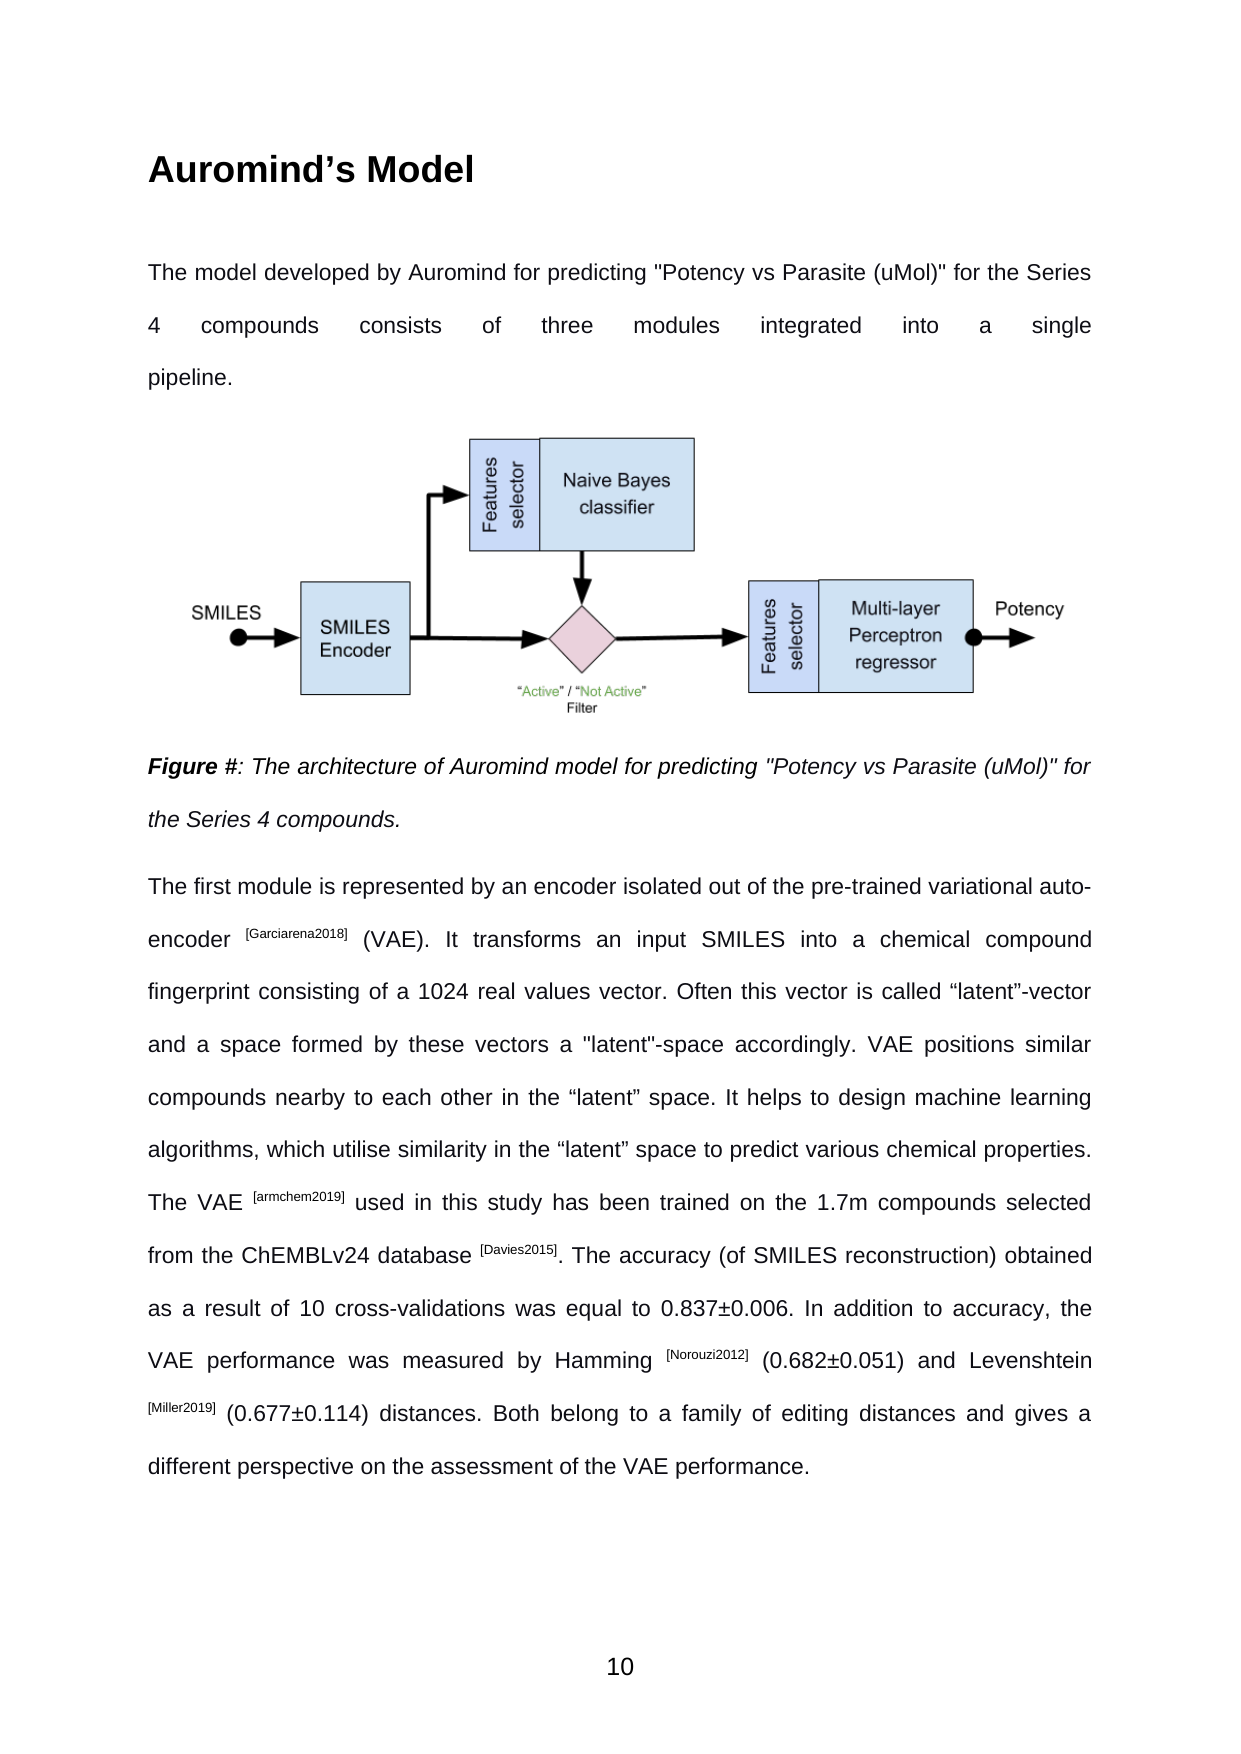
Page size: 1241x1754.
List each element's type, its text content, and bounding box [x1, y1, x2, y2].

text The first module is represented by an encoder isolated out of the pre-trained variational auto-encoder [Garciarena2018] (VAE). It transforms an input SMILES into a chemical compound fingerprint consisting of a 1024 real values vector. Often this vector is called “latent”-vector and a space formed by these vectors a "latent"-space accordingly. VAE positions similar compounds nearby to each other in the “latent” space. It helps to design machine learning algorithms, which utilise similarity in the “latent” space to predict various chemical properties. The VAE [armchem2019] used in this study has been trained on the 1.7m compounds selected from the ChEMBLv24 database [Davies2015]. The accuracy (of SMILES reconstruction) obtained as a result of 10 cross-validations was equal to 0.837±0.006. In addition to accuracy, the VAE performance was measured by Hamming [Norouzi2012] (0.682±0.051) and Levenshtein [Miller2019] (0.677±0.114) distances. Both belong to a family of editing distances and gives a different perspective on the assessment of the VAE performance. [148, 873, 1093, 1479]
subtitle Auromind’s Model [148, 148, 1093, 191]
picture [147, 417, 1088, 722]
